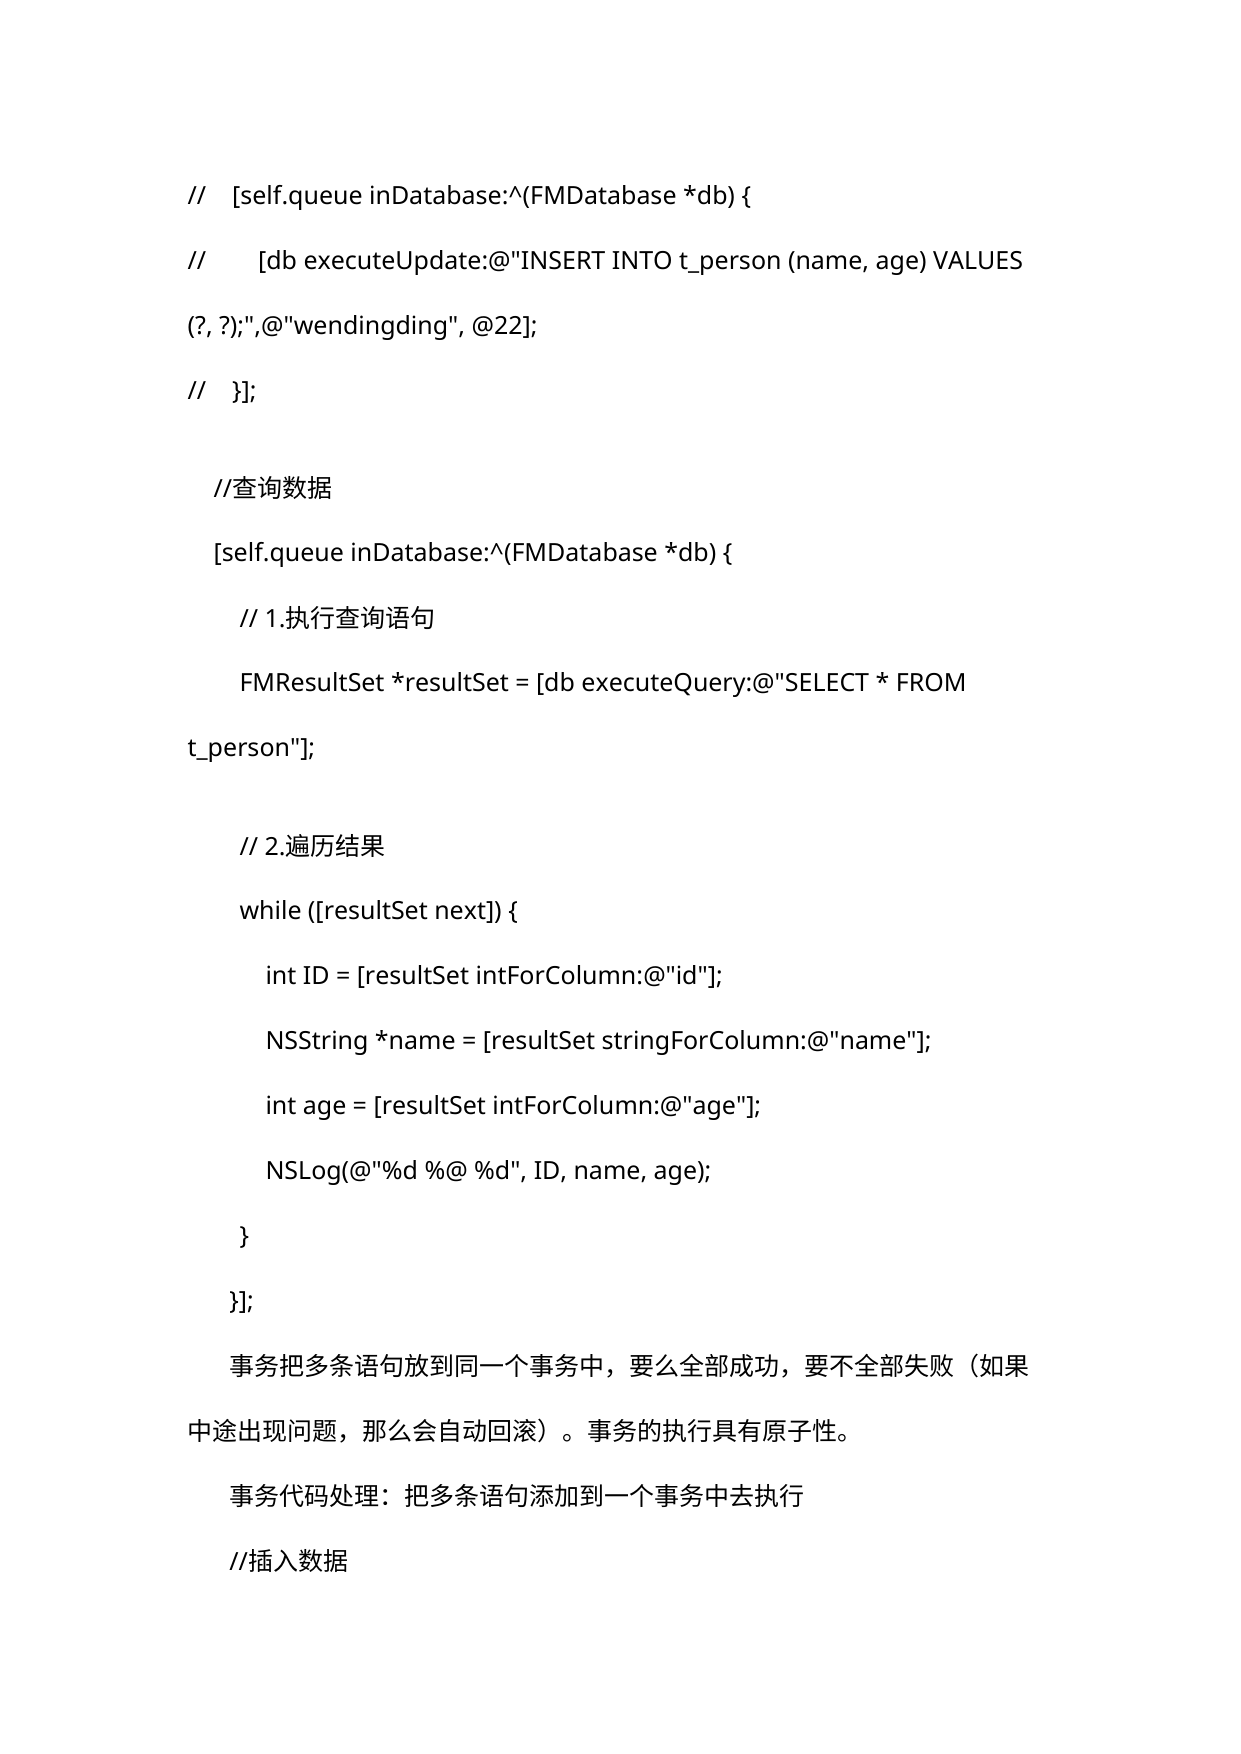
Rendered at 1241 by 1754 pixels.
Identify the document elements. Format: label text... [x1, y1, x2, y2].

text }]; [187, 1267, 1053, 1332]
text // 1.执行查询语句 [187, 584, 1053, 649]
text // [self.queue inDatabase:^(FMDatabase *db) { [187, 162, 1053, 227]
text [self.queue inDatabase:^(FMDatabase *db) { [187, 519, 1053, 584]
text 事务代码处理：把多条语句添加到一个事务中去执行 [187, 1462, 1053, 1527]
text 事务把多条语句放到同一个事务中，要么全部成功，要不全部失败（如果中途出现问题，那么会自动回滚）。事务的执行具有原子性。 [187, 1332, 1053, 1462]
text NSLog(@"%d %@ %d", ID, name, age); [187, 1137, 1053, 1202]
text } [187, 1202, 1053, 1267]
text while ([resultSet next]) { [187, 877, 1053, 942]
text int age = [resultSet intForColumn:@"age"]; [187, 1072, 1053, 1137]
text FMResultSet *resultSet = [db executeQuery:@"SELECT * FROM t_person"]; [187, 649, 1053, 779]
text // [db executeUpdate:@"INSERT INTO t_person (name, age) VALUES (?, ?);",@"wendingding", @22]; [187, 227, 1053, 357]
text //插入数据 [187, 1527, 1053, 1592]
text int ID = [resultSet intForColumn:@"id"]; [187, 942, 1053, 1007]
text // }]; [187, 357, 1053, 422]
text //查询数据 [187, 454, 1053, 519]
text // 2.遍历结果 [187, 812, 1053, 877]
text NSString *name = [resultSet stringForColumn:@"name"]; [187, 1007, 1053, 1072]
